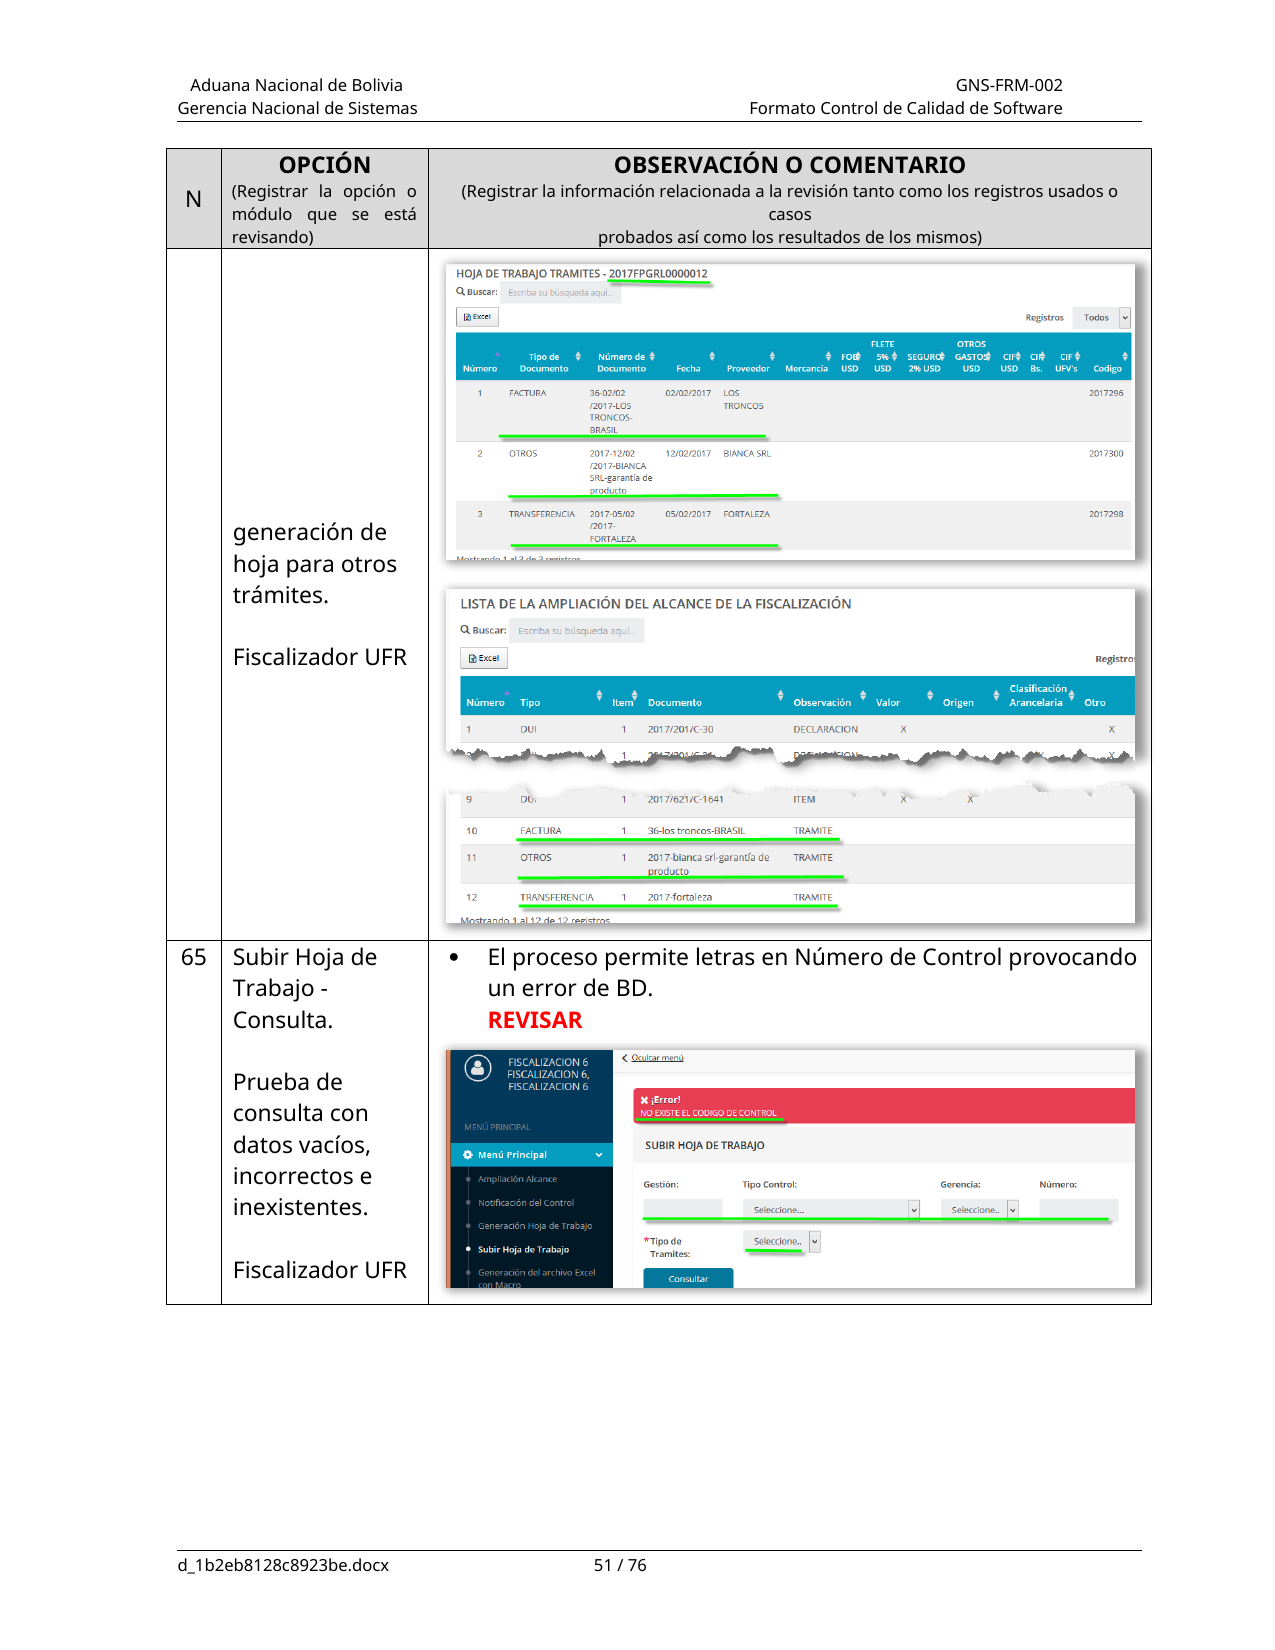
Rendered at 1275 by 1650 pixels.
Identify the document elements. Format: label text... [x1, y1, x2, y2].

table_cell Subir Hoja de Trabajo - Consulta. Prueba de consulta con datos vacíos, incorrectos e inexistentes. Fiscalizador UFR [222, 941, 428, 1304]
table_cell [167, 941, 221, 1304]
table_cell [167, 249, 221, 940]
table_cell El proceso muestra correctamente los datos. CORRECTO [429, 249, 1151, 940]
table_cell Generación Hoja de Trabajo - Declaraciones. Prueba de generación de hoja para otros trámites. Fiscalizador UFR [222, 249, 428, 940]
picture [446, 589, 1135, 923]
table_cell El proceso permite letras en Número de Control provocando un error de BD. REVISAR [429, 941, 1151, 1304]
picture [446, 1050, 1135, 1288]
table_header OBSERVACIÓN O COMENTARIO (Registrar la información relacionada a la revisión tanto como los registros usados o casos probados así como los resultados de los mismos) [429, 149, 1151, 248]
table_header OPCIÓN (Registrar la opción o módulo que se está revisando) [222, 149, 428, 248]
picture [446, 264, 1135, 560]
table_header N [167, 149, 221, 248]
